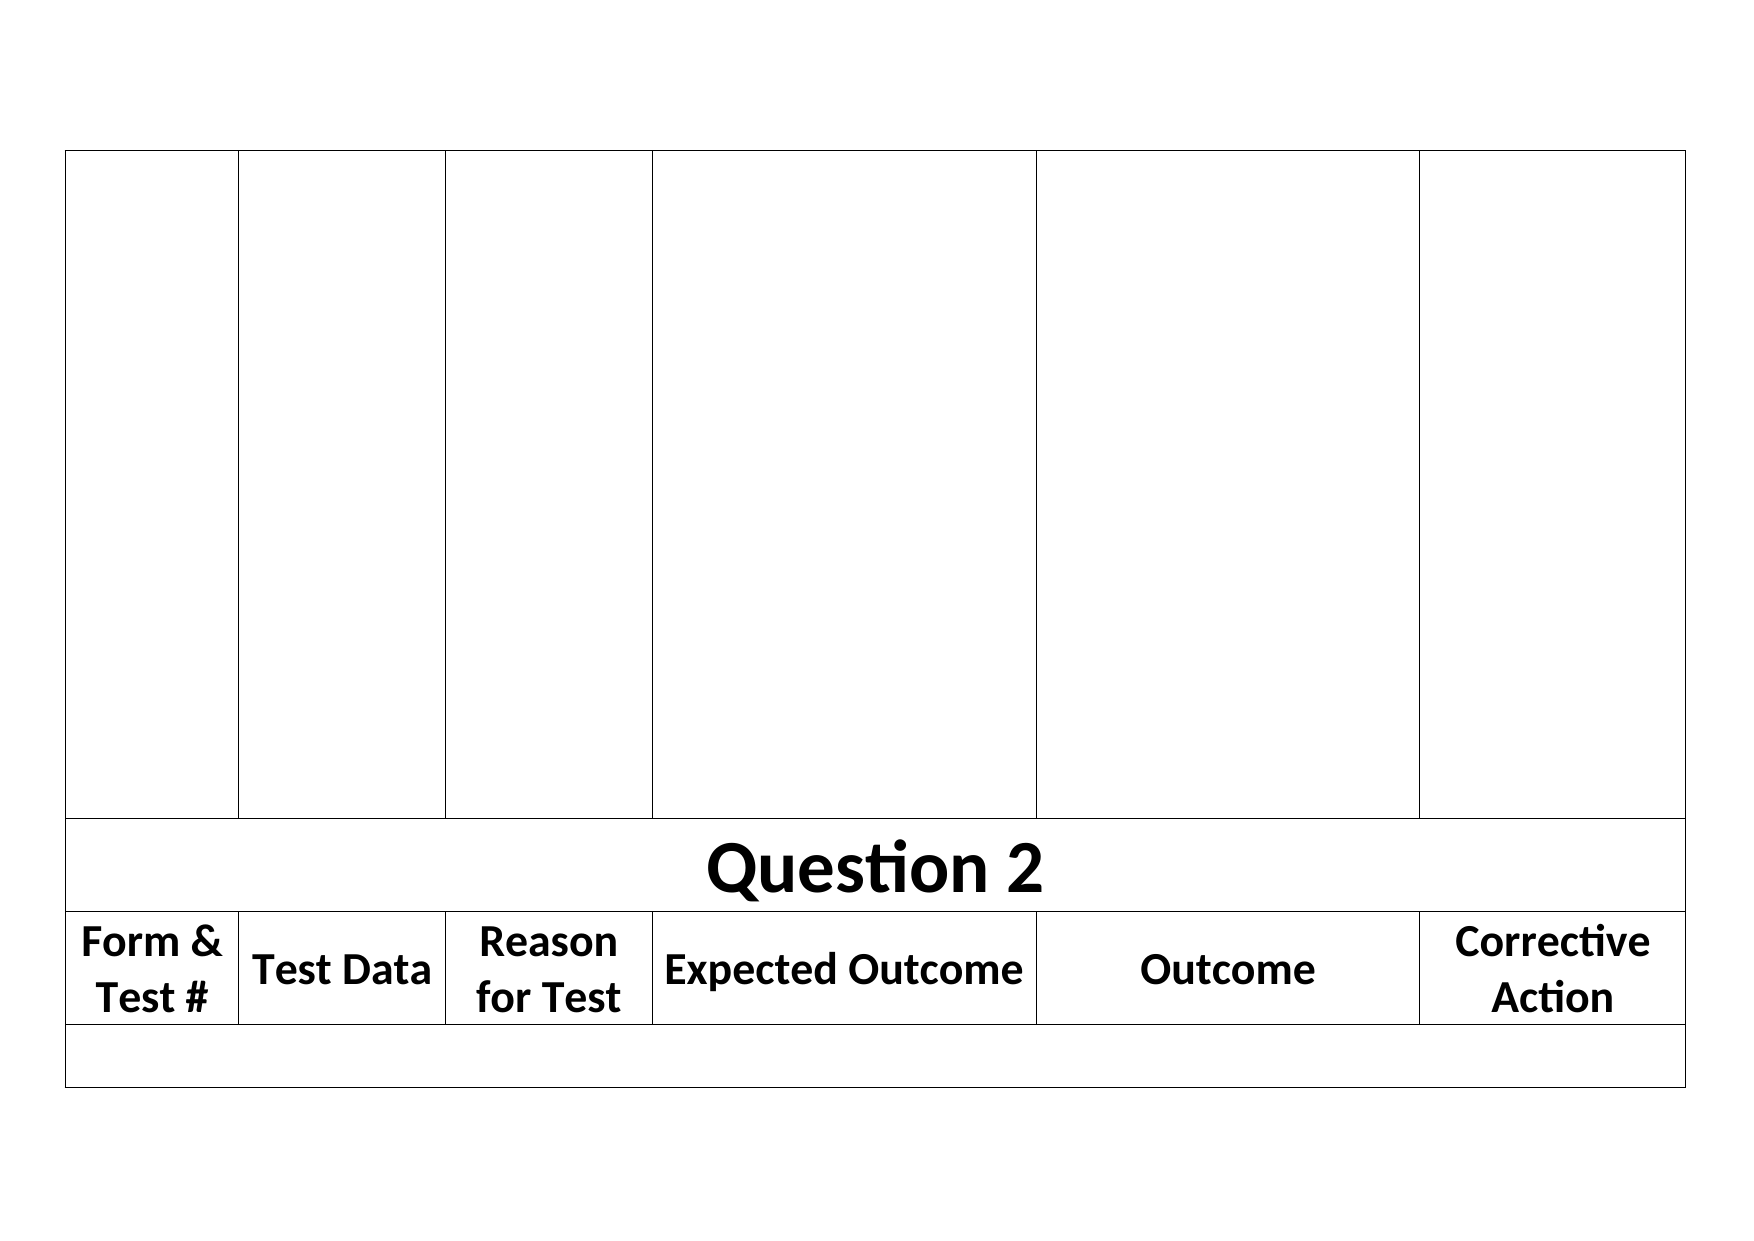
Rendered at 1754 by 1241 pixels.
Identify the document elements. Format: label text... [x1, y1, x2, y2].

table_cell Outcome [1037, 912, 1419, 1024]
table_cell [239, 151, 445, 818]
table_cell [66, 1025, 1685, 1087]
table_cell Expected Outcome [653, 912, 1036, 1024]
table_cell [1420, 151, 1685, 818]
table_cell Reason for Test [446, 912, 652, 1024]
table_cell Corrective Action [1420, 912, 1685, 1024]
table_cell [1037, 151, 1419, 818]
table_cell Question 2 [66, 819, 1685, 911]
table_cell [66, 151, 238, 818]
table_cell [653, 151, 1036, 818]
table_cell Form & Test # [66, 912, 238, 1024]
table_cell [446, 151, 652, 818]
table_cell Test Data [239, 912, 445, 1024]
